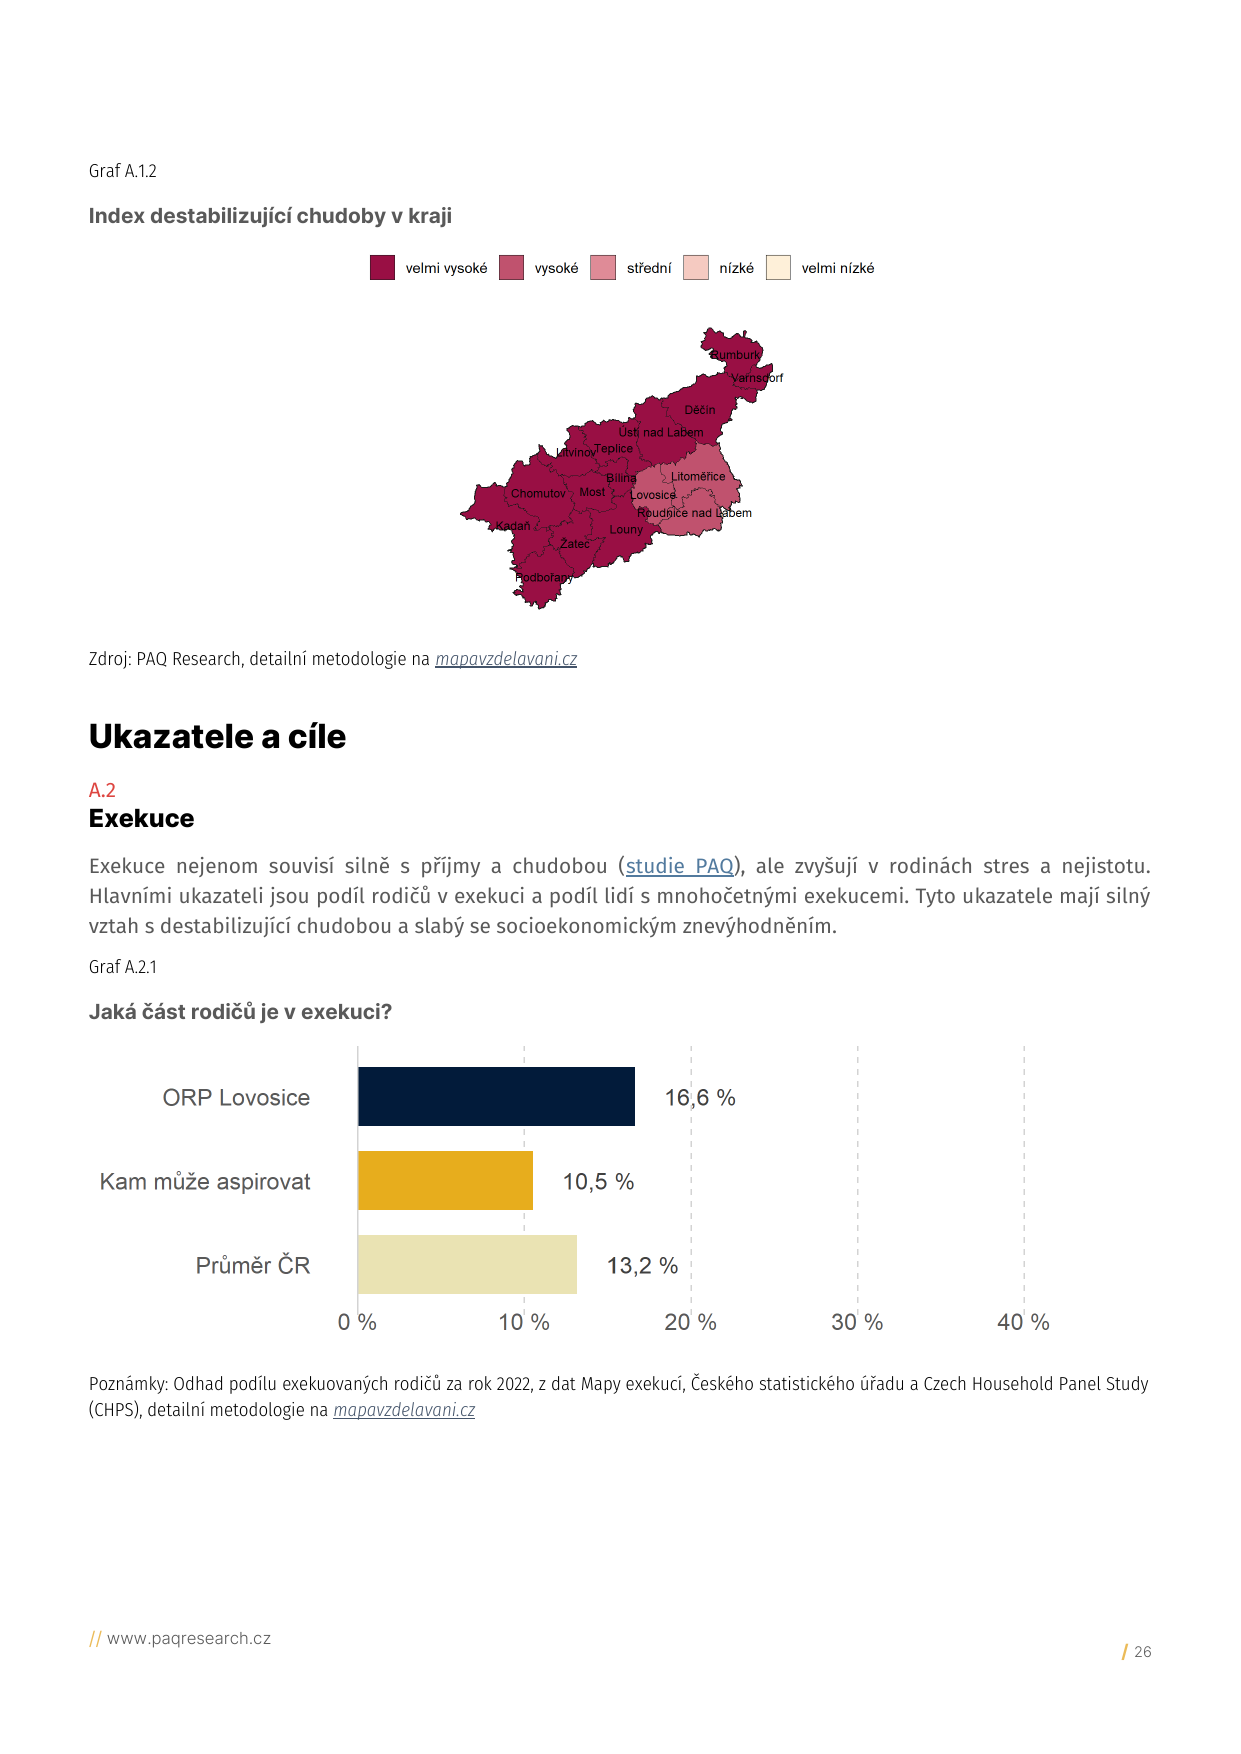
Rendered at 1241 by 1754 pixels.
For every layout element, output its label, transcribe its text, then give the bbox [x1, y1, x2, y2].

text Graf A.1.2 [89, 160, 1152, 183]
text Index destabilizující chudoby v kraji [89, 198, 1152, 229]
subtitle Exekuce [89, 803, 1152, 833]
text Poznámky: Odhad podílu exekuovaných rodičů za rok 2022, z dat Mapy exekucí, Českého statistického úřadu a Czech Household Panel Study (CHPS), detailní metodologie na mapavzdelavani.cz [89, 1373, 1152, 1421]
text Jaká část rodičů je v exekuci? [89, 994, 1152, 1024]
text Exekuce nejenom souvisí silně s příjmy a chudobou (studie PAQ), ale zvyšují v rodinách stres a nejistotu. Hlavními ukazateli jsou podíl rodičů v exekuci a podíl lidí s mnohočetnými exekucemi. Tyto ukazatele mají silný vztah s destabilizující chudobou a slabý se socioekonomickým znevýhodněním. [89, 849, 1152, 939]
picture [88, 228, 1139, 631]
picture [88, 1024, 1139, 1356]
text A.2 [89, 773, 1152, 803]
text Graf A.2.1 [89, 956, 1152, 978]
text Zdroj: PAQ Research, detailní metodologie na mapavzdelavani.cz [89, 647, 1152, 670]
subtitle Ukazatele a cíle [89, 716, 1152, 756]
